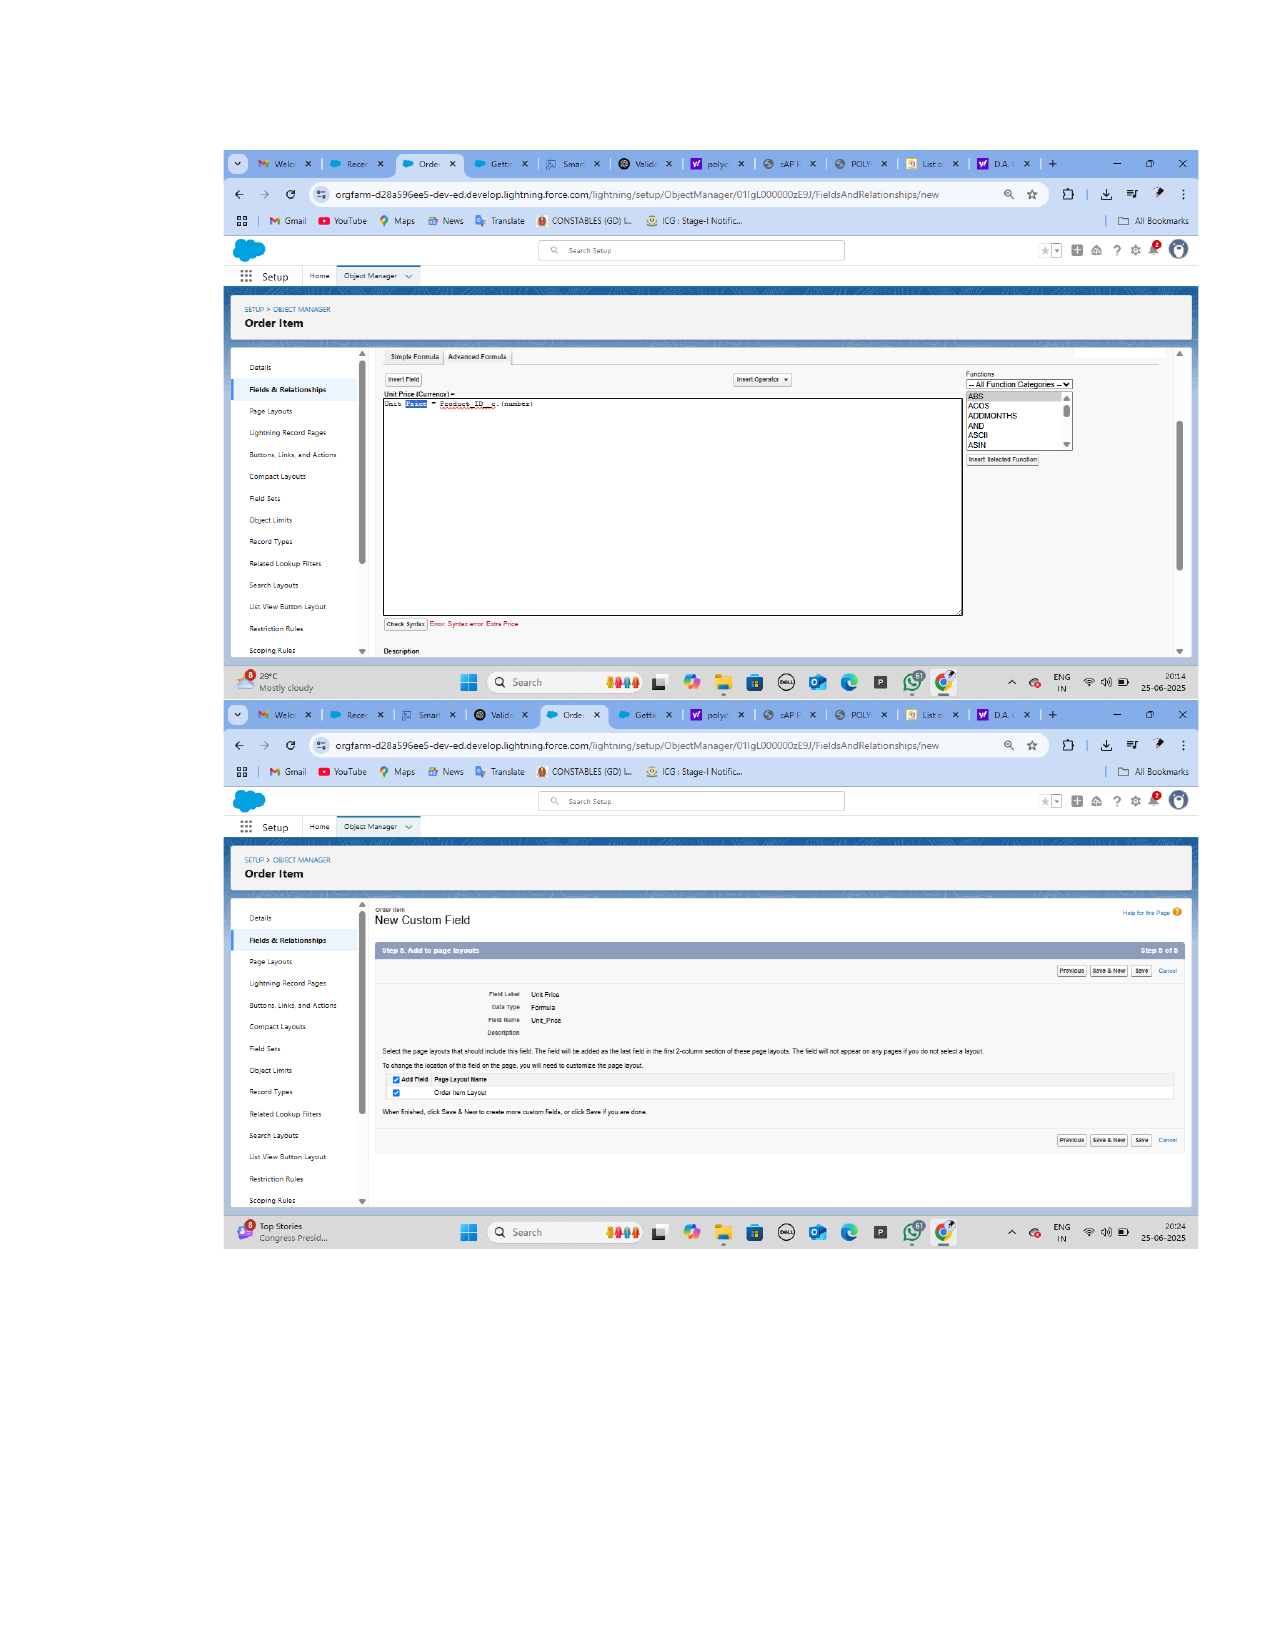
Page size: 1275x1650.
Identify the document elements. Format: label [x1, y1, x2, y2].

picture [223, 150, 1199, 699]
picture [223, 700, 1199, 1249]
